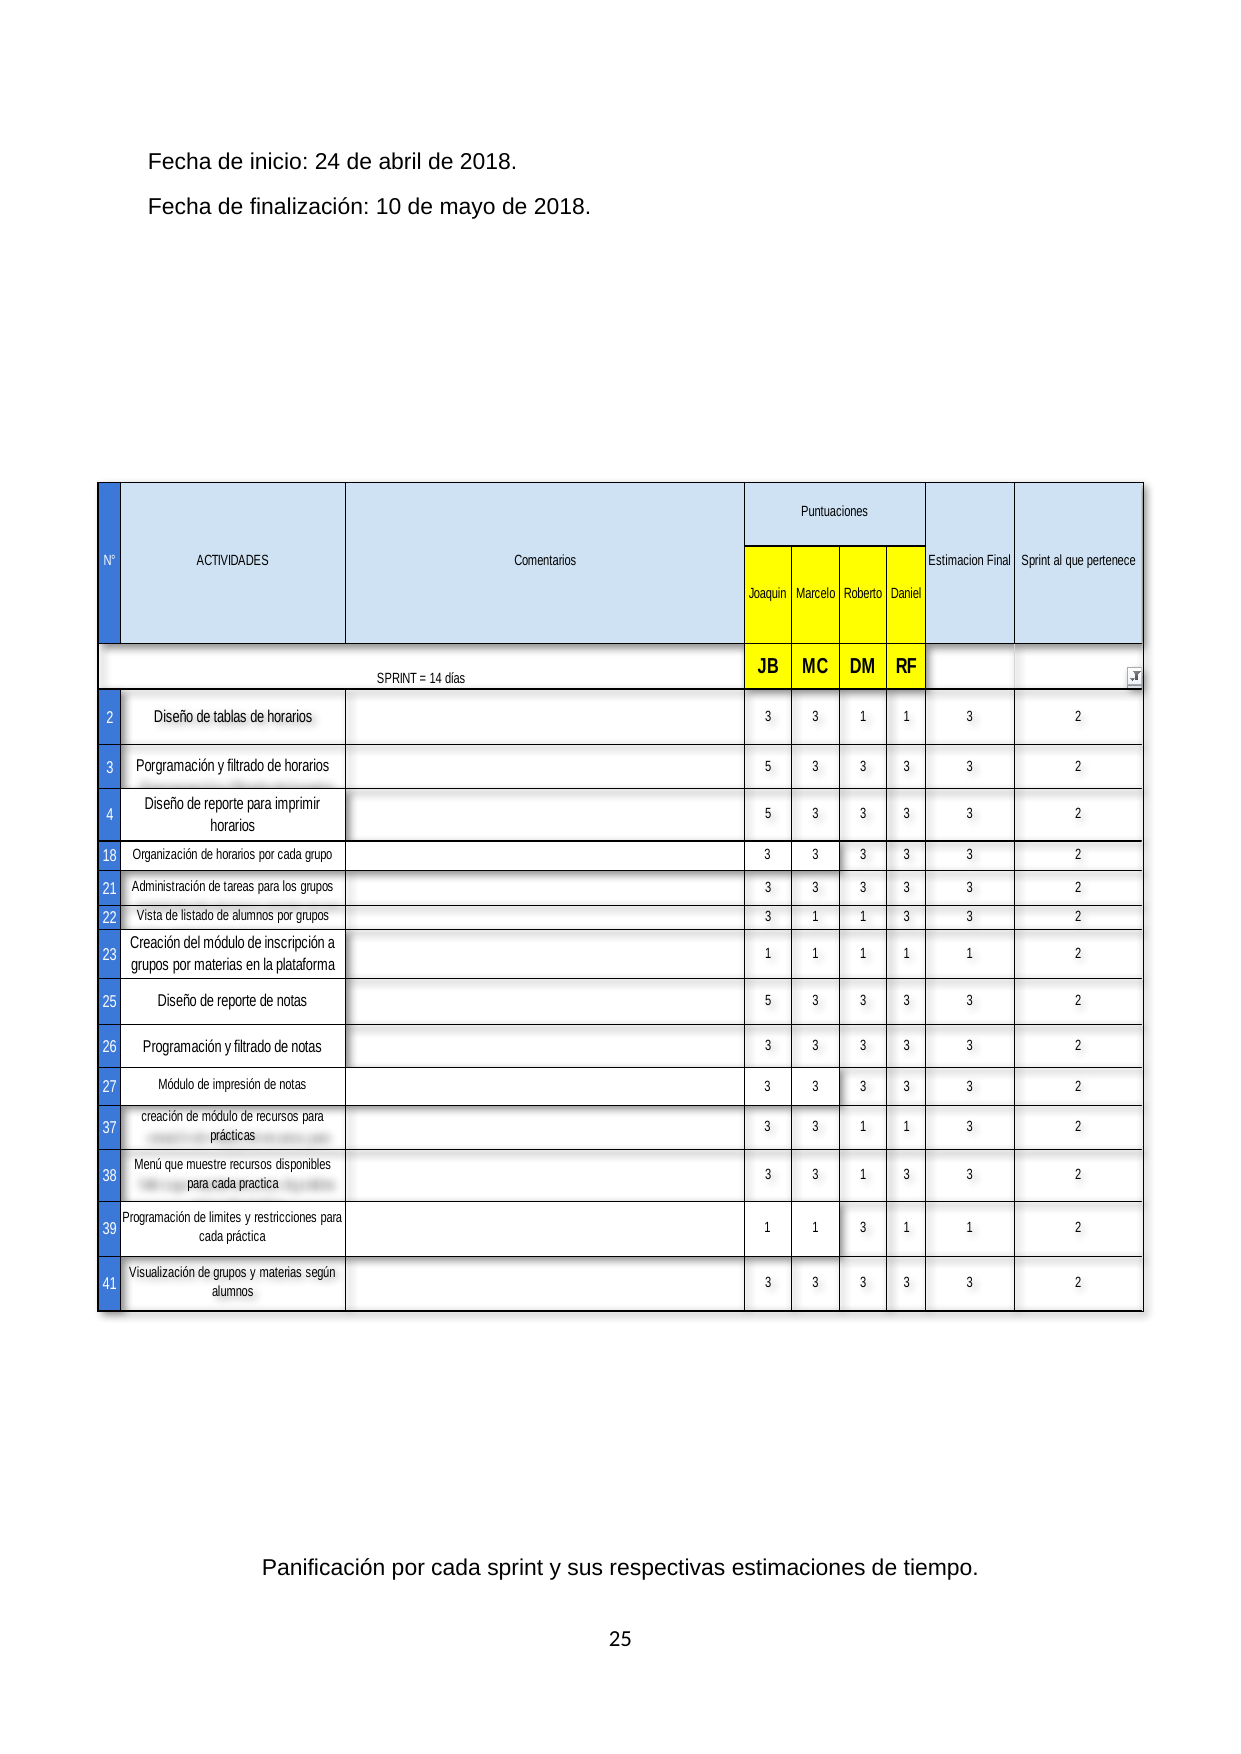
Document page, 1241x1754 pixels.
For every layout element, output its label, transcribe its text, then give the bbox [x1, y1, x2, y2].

text Fecha de inicio: 24 de abril de 2018. [148, 148, 1092, 174]
text Fecha de finalización: 10 de mayo de 2018. [148, 193, 1092, 219]
text Panificación por cada sprint y sus respectivas estimaciones de tiempo. [148, 1554, 1092, 1580]
